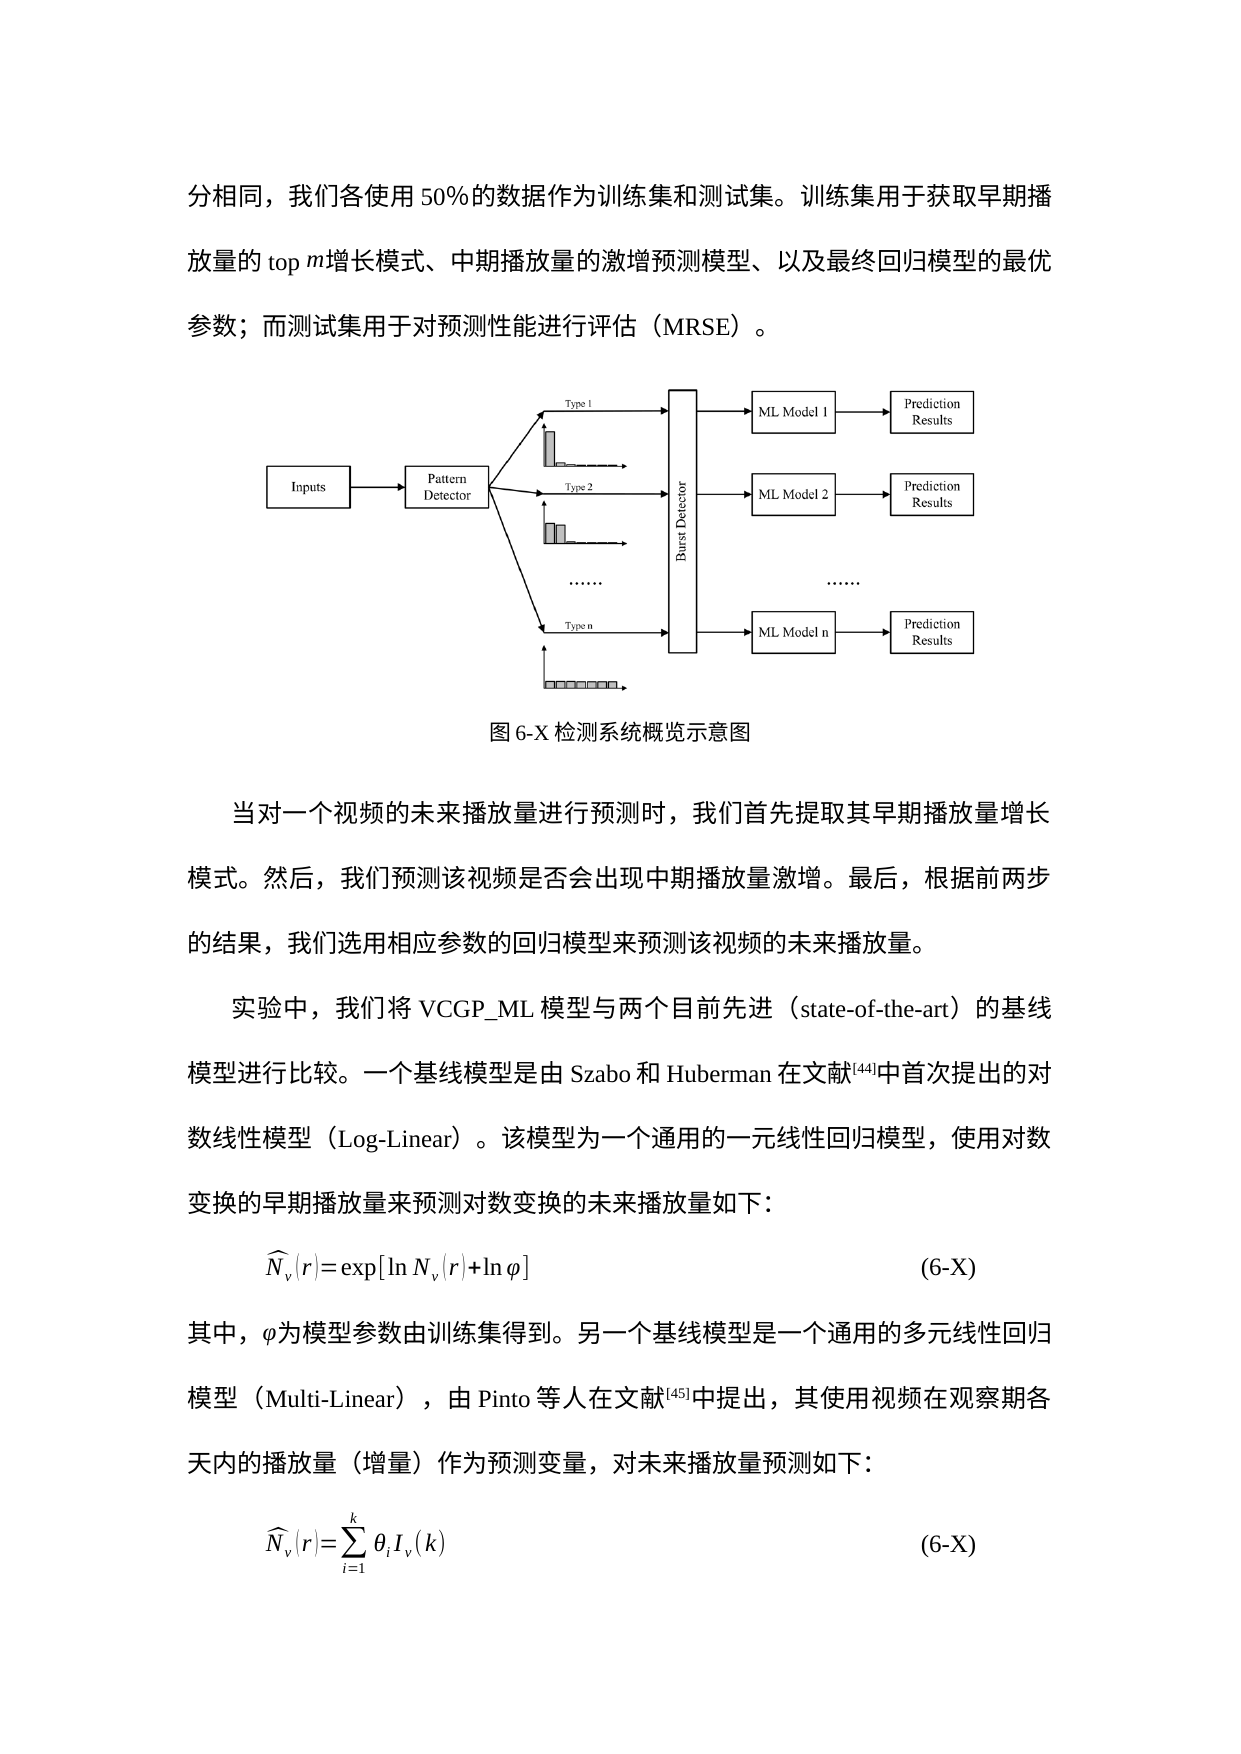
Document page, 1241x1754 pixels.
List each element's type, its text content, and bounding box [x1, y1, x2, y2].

text 图6-X 检测系统概览示意图 [187, 714, 1053, 747]
text (6-X) [187, 1234, 1053, 1299]
text 其中，为模型参数由训练集得到。另一个基线模型是一个通用的多元线性回归模型（Multi-Linear），由Pinto等人在文献[45]中提出，其使用视频在观察期各天内的播放量（增量）作为预测变量，对未来播放量预测如下： [187, 1299, 1053, 1494]
text (6-X) [187, 1494, 1053, 1592]
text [187, 162, 1053, 357]
text 当对一个视频的未来播放量进行预测时，我们首先提取其早期播放量增长模式。然后，我们预测该视频是否会出现中期播放量激增。最后，根据前两步的结果，我们选用相应参数的回归模型来预测该视频的未来播放量。 [187, 779, 1053, 974]
picture [265, 389, 975, 691]
text 实验中，我们将VCGP_ML模型与两个目前先进（state-of-the-art）的基线模型进行比较。一个基线模型是由Szabo和Huberman在文献[44]中首次提出的对数线性模型（Log-Linear）。该模型为一个通用的一元线性回归模型，使用对数变换的早期播放量来预测对数变换的未来播放量如下： [187, 974, 1053, 1234]
